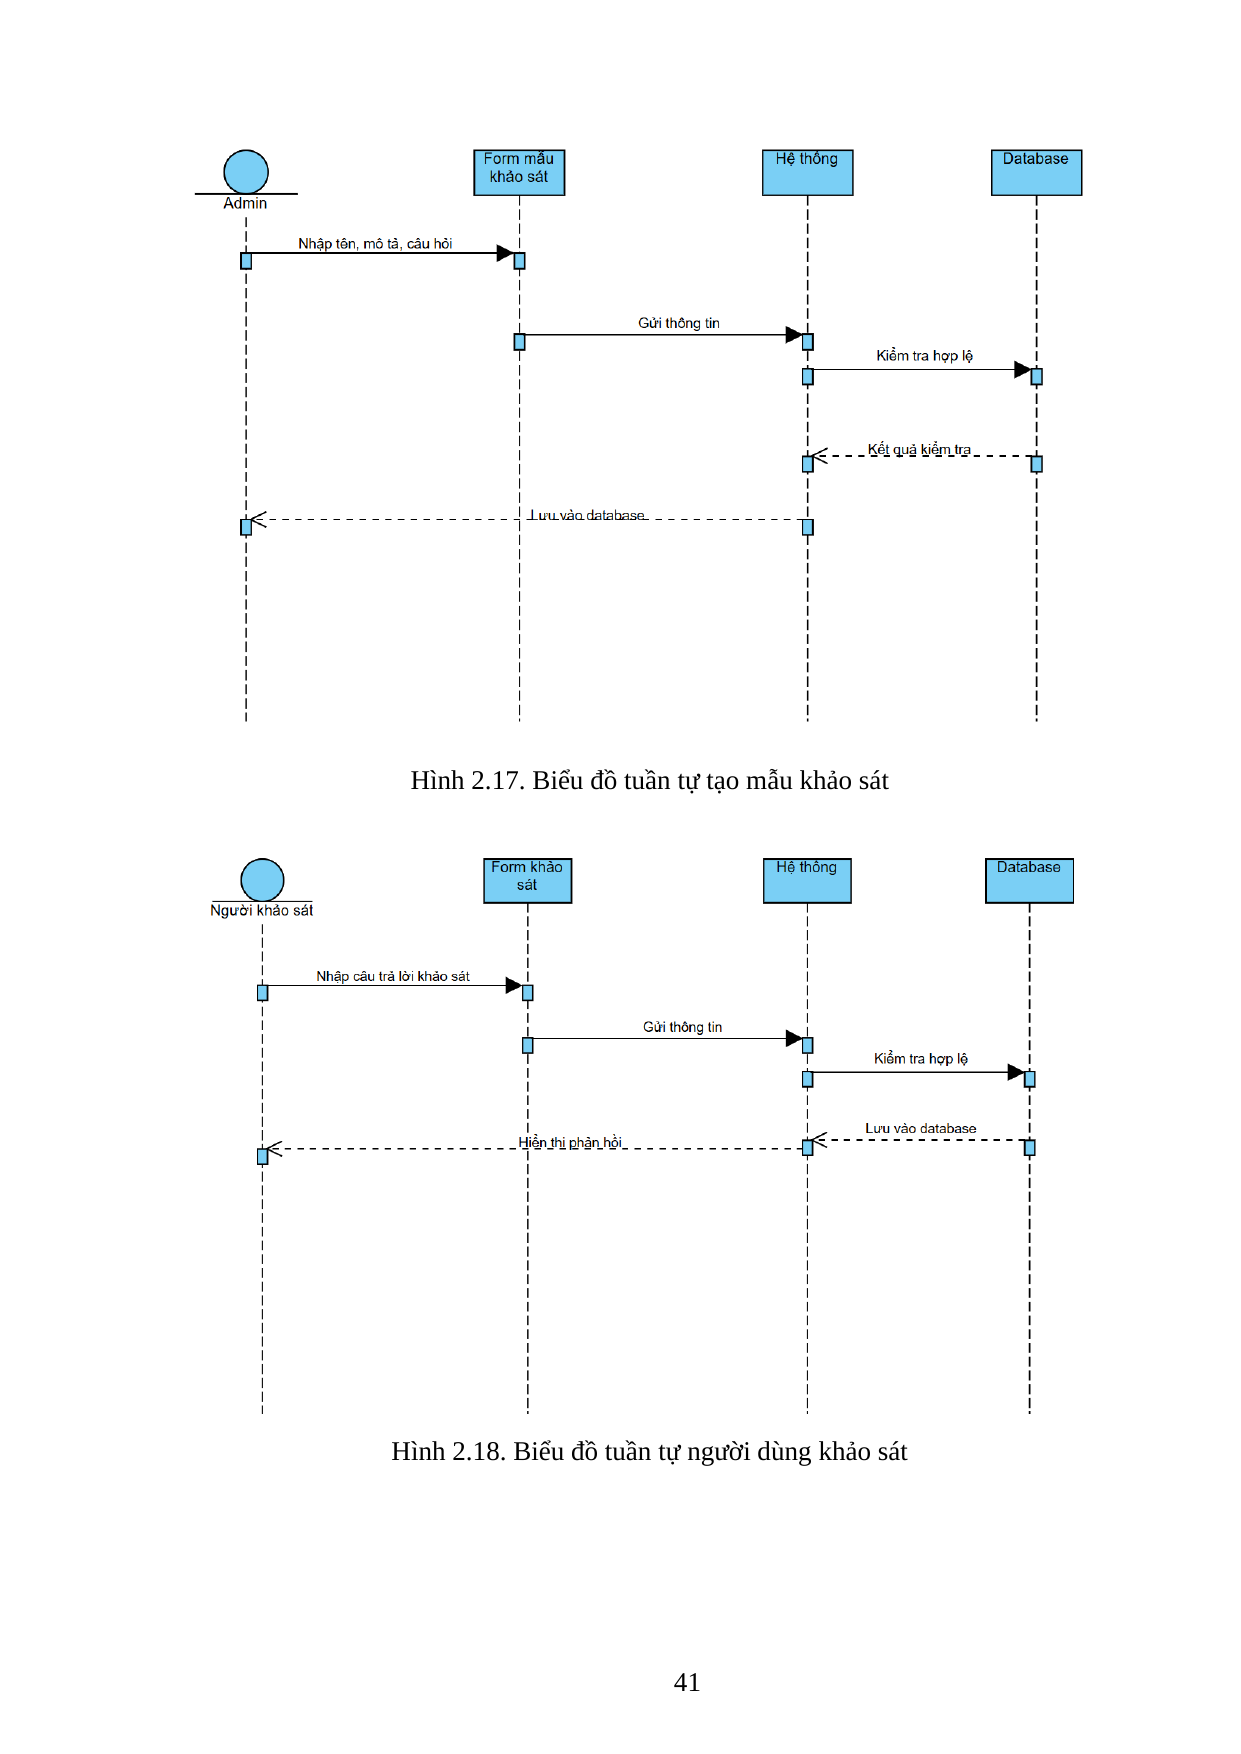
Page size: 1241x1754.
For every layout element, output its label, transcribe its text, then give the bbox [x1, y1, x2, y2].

picture [177, 118, 1123, 765]
picture [177, 811, 1123, 1436]
text Hình 2.17. Biểu đồ tuần tự tạo mẫu khảo sát [177, 765, 1122, 796]
text Hình 2.18. Biểu đồ tuần tự người dùng khảo sát [177, 1436, 1122, 1466]
